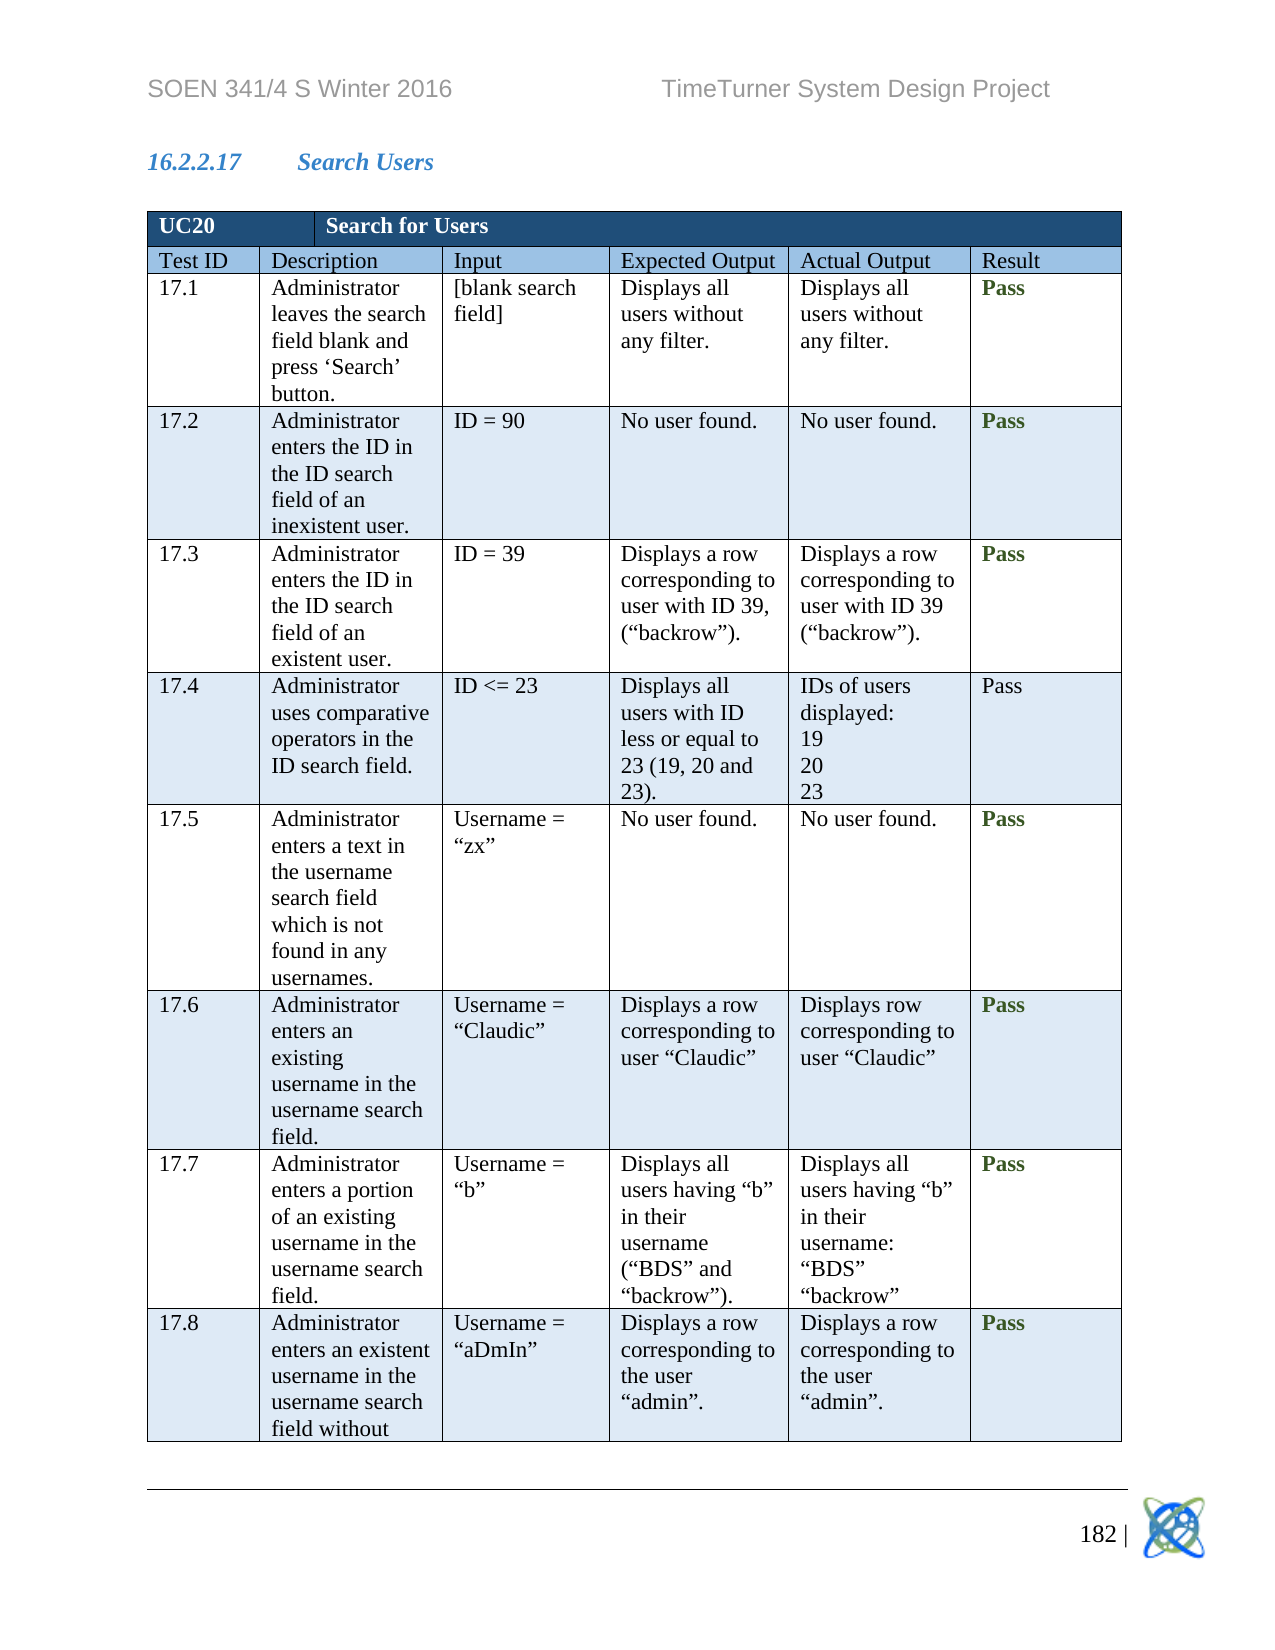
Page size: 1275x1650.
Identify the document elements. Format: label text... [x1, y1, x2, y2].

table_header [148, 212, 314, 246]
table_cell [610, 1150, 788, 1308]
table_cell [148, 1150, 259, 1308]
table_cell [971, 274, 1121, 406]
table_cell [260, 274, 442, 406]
picture [1123, 1490, 1224, 1566]
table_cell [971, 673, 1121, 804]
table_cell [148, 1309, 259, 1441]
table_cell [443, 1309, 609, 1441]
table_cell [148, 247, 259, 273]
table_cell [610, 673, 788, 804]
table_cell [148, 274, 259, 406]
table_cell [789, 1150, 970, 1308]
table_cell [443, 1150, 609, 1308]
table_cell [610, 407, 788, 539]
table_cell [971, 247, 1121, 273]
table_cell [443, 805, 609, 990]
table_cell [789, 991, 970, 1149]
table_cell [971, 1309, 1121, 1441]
text Search Users [147, 147, 1128, 176]
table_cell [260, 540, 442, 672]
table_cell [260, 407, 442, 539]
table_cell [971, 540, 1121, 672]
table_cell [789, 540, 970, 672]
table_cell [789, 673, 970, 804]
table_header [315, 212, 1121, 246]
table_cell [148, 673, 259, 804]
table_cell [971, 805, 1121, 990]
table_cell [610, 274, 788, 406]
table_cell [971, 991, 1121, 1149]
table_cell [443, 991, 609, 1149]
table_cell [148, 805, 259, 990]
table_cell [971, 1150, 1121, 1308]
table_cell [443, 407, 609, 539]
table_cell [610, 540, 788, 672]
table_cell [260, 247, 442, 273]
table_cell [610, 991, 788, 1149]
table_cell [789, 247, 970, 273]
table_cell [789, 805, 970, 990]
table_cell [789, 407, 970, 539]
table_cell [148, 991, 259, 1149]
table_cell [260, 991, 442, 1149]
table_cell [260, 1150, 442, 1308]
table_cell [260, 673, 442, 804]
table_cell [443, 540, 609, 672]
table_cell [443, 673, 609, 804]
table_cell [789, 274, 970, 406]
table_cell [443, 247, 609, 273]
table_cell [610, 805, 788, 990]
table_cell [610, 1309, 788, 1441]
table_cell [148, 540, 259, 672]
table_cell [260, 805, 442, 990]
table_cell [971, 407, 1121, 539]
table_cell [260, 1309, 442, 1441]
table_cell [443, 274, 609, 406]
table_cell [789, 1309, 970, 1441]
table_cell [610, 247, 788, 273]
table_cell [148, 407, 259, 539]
